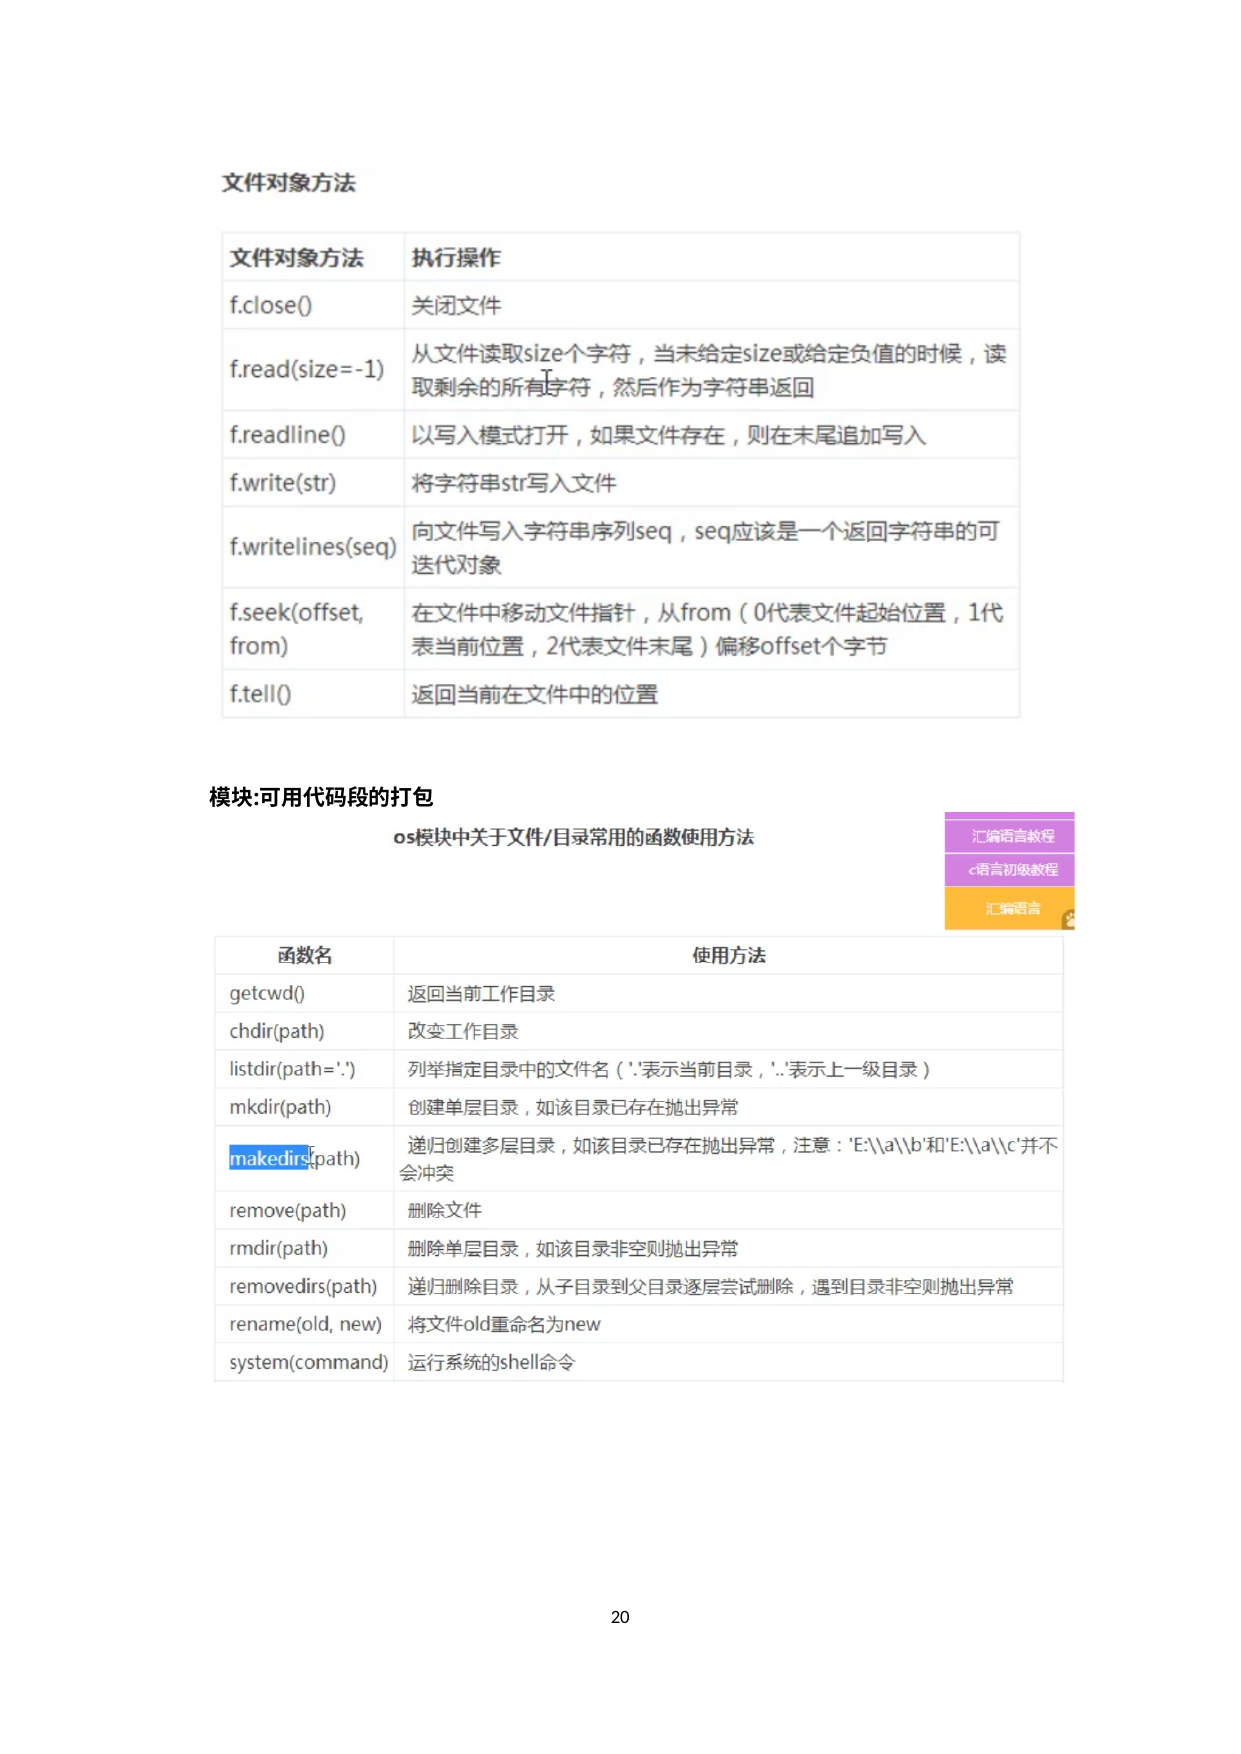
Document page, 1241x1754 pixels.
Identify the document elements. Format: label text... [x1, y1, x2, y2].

picture [209, 162, 1075, 748]
text 模块:可用代码段的打包 [187, 779, 1053, 812]
picture [209, 812, 1075, 1383]
